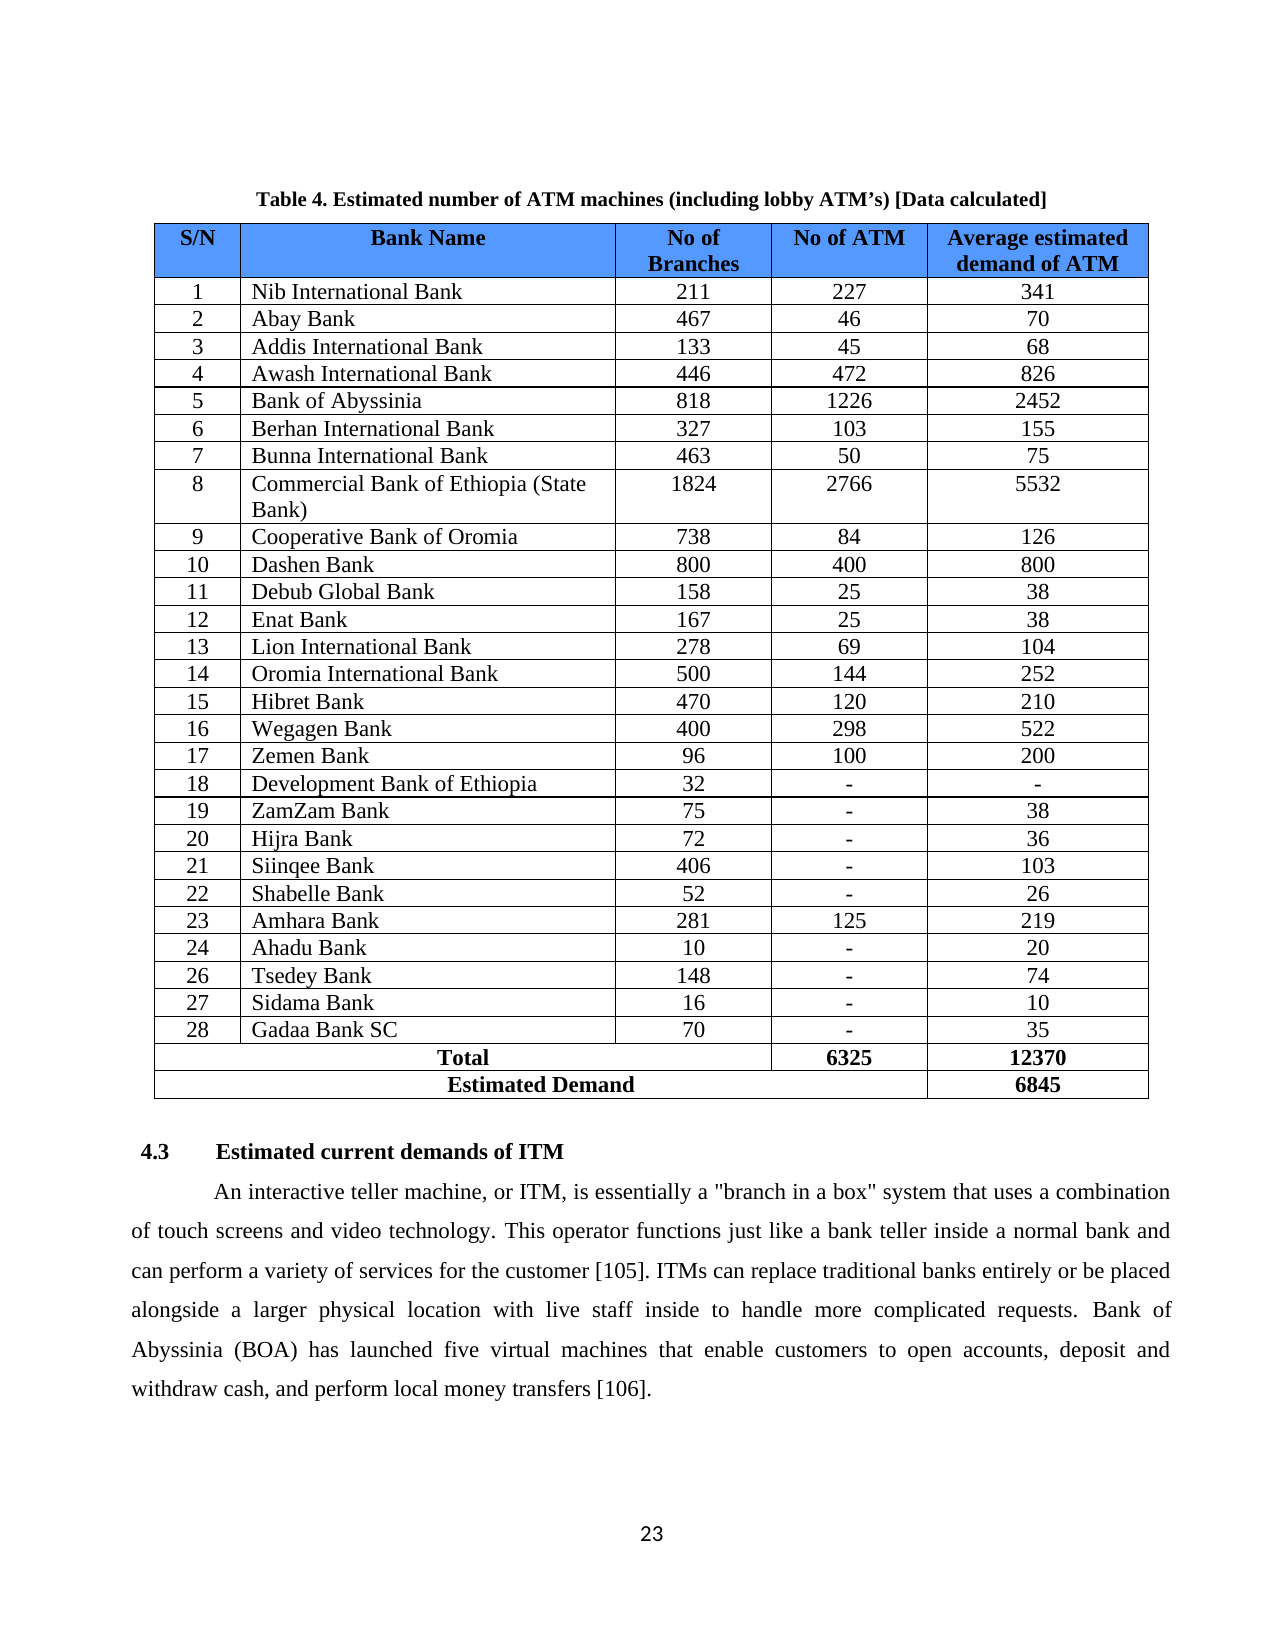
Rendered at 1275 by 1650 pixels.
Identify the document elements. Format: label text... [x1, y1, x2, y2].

table_cell Tsedey Bank [241, 962, 615, 988]
table_cell 10 [928, 989, 1148, 1016]
table_cell Debub Global Bank [241, 578, 615, 604]
table_cell 38 [928, 578, 1148, 604]
table_cell 70 [928, 305, 1148, 332]
table_cell 5 [155, 388, 240, 414]
table_cell 120 [772, 688, 927, 714]
table_cell 8 [155, 470, 240, 522]
table_cell - [772, 770, 927, 796]
table_cell 210 [928, 688, 1148, 714]
table_cell 2766 [772, 470, 927, 522]
table_cell - [772, 880, 927, 906]
table_cell 13 [155, 633, 240, 659]
table_cell 14 [155, 660, 240, 687]
table_header No of Branches [616, 224, 771, 277]
table_cell 211 [616, 278, 771, 304]
table_header S/N [155, 224, 240, 277]
table_cell 23 [155, 907, 240, 933]
table_cell 20 [928, 934, 1148, 961]
table_cell 472 [772, 360, 927, 386]
table_cell Dashen Bank [241, 551, 615, 577]
table_cell - [928, 770, 1148, 796]
table_cell 125 [772, 907, 927, 933]
table_cell 19 [155, 798, 240, 824]
table_cell 24 [155, 934, 240, 961]
table_cell 16 [155, 715, 240, 742]
table_cell 2 [155, 305, 240, 332]
table_cell Addis International Bank [241, 333, 615, 359]
table_cell 20 [155, 825, 240, 851]
table_cell Ahadu Bank [241, 934, 615, 961]
table_cell Awash International Bank [241, 360, 615, 386]
table_cell 10 [616, 934, 771, 961]
table_header Average estimated demand of ATM [928, 224, 1148, 277]
table_cell Development Bank of Ethiopia [241, 770, 615, 796]
table_cell Sidama Bank [241, 989, 615, 1016]
table_cell 3 [155, 333, 240, 359]
table_cell Hijra Bank [241, 825, 615, 851]
table_cell 298 [772, 715, 927, 742]
table_cell 278 [616, 633, 771, 659]
table_cell Bunna International Bank [241, 442, 615, 469]
table_cell 800 [616, 551, 771, 577]
table_cell 522 [928, 715, 1148, 742]
table_cell 2452 [928, 388, 1148, 414]
table_cell Wegagen Bank [241, 715, 615, 742]
table_cell 467 [616, 305, 771, 332]
table_cell 100 [772, 743, 927, 769]
table_cell 16 [616, 989, 771, 1016]
table_cell 1226 [772, 388, 927, 414]
table_cell - [772, 1017, 927, 1043]
table_cell 50 [772, 442, 927, 469]
table_cell Total [155, 1044, 771, 1070]
table_cell 104 [928, 633, 1148, 659]
table_cell Siinqee Bank [241, 852, 615, 878]
table_cell 6325 [772, 1044, 927, 1070]
table_cell 28 [155, 1017, 240, 1043]
table_cell 1824 [616, 470, 771, 522]
table_cell 826 [928, 360, 1148, 386]
table_cell Amhara Bank [241, 907, 615, 933]
table_cell 69 [772, 633, 927, 659]
table_cell 500 [616, 660, 771, 687]
table_cell 103 [928, 852, 1148, 878]
table_cell 35 [928, 1017, 1148, 1043]
table_cell 144 [772, 660, 927, 687]
table_cell 12 [155, 606, 240, 632]
table_cell 148 [616, 962, 771, 988]
table_cell 10 [155, 551, 240, 577]
table_cell - [772, 798, 927, 824]
table_cell Estimated Demand [155, 1071, 927, 1098]
table_cell 6845 [928, 1071, 1148, 1098]
table_cell 46 [772, 305, 927, 332]
table_cell 21 [155, 852, 240, 878]
table_cell - [772, 825, 927, 851]
table_cell 32 [616, 770, 771, 796]
table_cell 25 [772, 606, 927, 632]
table_cell 18 [155, 770, 240, 796]
table_cell 4 [155, 360, 240, 386]
table_cell 15 [155, 688, 240, 714]
list Estimated current demands of ITM [141, 1138, 1172, 1164]
table_cell 38 [928, 798, 1148, 824]
table_cell 36 [928, 825, 1148, 851]
table_cell 74 [928, 962, 1148, 988]
table_cell 167 [616, 606, 771, 632]
table_cell 96 [616, 743, 771, 769]
table_cell 75 [928, 442, 1148, 469]
table_cell 45 [772, 333, 927, 359]
table_cell 446 [616, 360, 771, 386]
table_cell 1 [155, 278, 240, 304]
table_cell 327 [616, 415, 771, 441]
table_cell Abay Bank [241, 305, 615, 332]
table_header No of ATM [772, 224, 927, 277]
table_header Bank Name [241, 224, 615, 277]
table_cell 400 [772, 551, 927, 577]
table_cell 463 [616, 442, 771, 469]
table_cell 341 [928, 278, 1148, 304]
table_cell 219 [928, 907, 1148, 933]
table_cell 38 [928, 606, 1148, 632]
text An interactive teller machine, or ITM, is essentially a "branch in a box" system that uses a combination of touch screens and video technology. This operator functions just like a bank teller inside a normal bank and can perform a variety of services for the customer [105]. ITMs can replace traditional banks entirely or be placed alongside a larger physical location with live staff inside to handle more complicated requests. Bank of Abyssinia (BOA) has launched five virtual machines that enable customers to open accounts, deposit and withdraw cash, and perform local money transfers [106]. [131, 1178, 1172, 1401]
table_cell 738 [616, 524, 771, 550]
table_cell 400 [616, 715, 771, 742]
table_cell 281 [616, 907, 771, 933]
table_cell 7 [155, 442, 240, 469]
table_cell 818 [616, 388, 771, 414]
table_cell 155 [928, 415, 1148, 441]
table_cell Enat Bank [241, 606, 615, 632]
table_cell 68 [928, 333, 1148, 359]
table_cell - [772, 934, 927, 961]
table_cell Nib International Bank [241, 278, 615, 304]
table_cell 470 [616, 688, 771, 714]
text Table 4. Estimated number of ATM machines (including lobby ATM’s) [Data calculated] [131, 187, 1172, 211]
table_cell 158 [616, 578, 771, 604]
table_cell Lion International Bank [241, 633, 615, 659]
table_cell 84 [772, 524, 927, 550]
table_cell Cooperative Bank of Oromia [241, 524, 615, 550]
table_cell - [772, 852, 927, 878]
table_cell 17 [155, 743, 240, 769]
table_cell 75 [616, 798, 771, 824]
table_cell Zemen Bank [241, 743, 615, 769]
table_cell 133 [616, 333, 771, 359]
table_cell 26 [928, 880, 1148, 906]
table_cell Oromia International Bank [241, 660, 615, 687]
table_cell 22 [155, 880, 240, 906]
table_cell Shabelle Bank [241, 880, 615, 906]
table_cell Berhan International Bank [241, 415, 615, 441]
table_cell 9 [155, 524, 240, 550]
table_cell 126 [928, 524, 1148, 550]
table_cell 26 [155, 962, 240, 988]
table_cell - [772, 989, 927, 1016]
table_cell Commercial Bank of Ethiopia (State Bank) [241, 470, 615, 522]
table_cell 103 [772, 415, 927, 441]
table_cell 800 [928, 551, 1148, 577]
table_cell 27 [155, 989, 240, 1016]
table_cell - [772, 962, 927, 988]
table_cell 5532 [928, 470, 1148, 522]
table_cell 252 [928, 660, 1148, 687]
table_cell 227 [772, 278, 927, 304]
table_cell 12370 [928, 1044, 1148, 1070]
table_cell 52 [616, 880, 771, 906]
table_cell 11 [155, 578, 240, 604]
table_cell 72 [616, 825, 771, 851]
table_cell Hibret Bank [241, 688, 615, 714]
table_cell ZamZam Bank [241, 798, 615, 824]
table_cell 70 [616, 1017, 771, 1043]
table_cell 200 [928, 743, 1148, 769]
table_cell 25 [772, 578, 927, 604]
table_cell 6 [155, 415, 240, 441]
table_cell 406 [616, 852, 771, 878]
table_cell Bank of Abyssinia [241, 388, 615, 414]
table_cell Gadaa Bank SC [241, 1017, 615, 1043]
